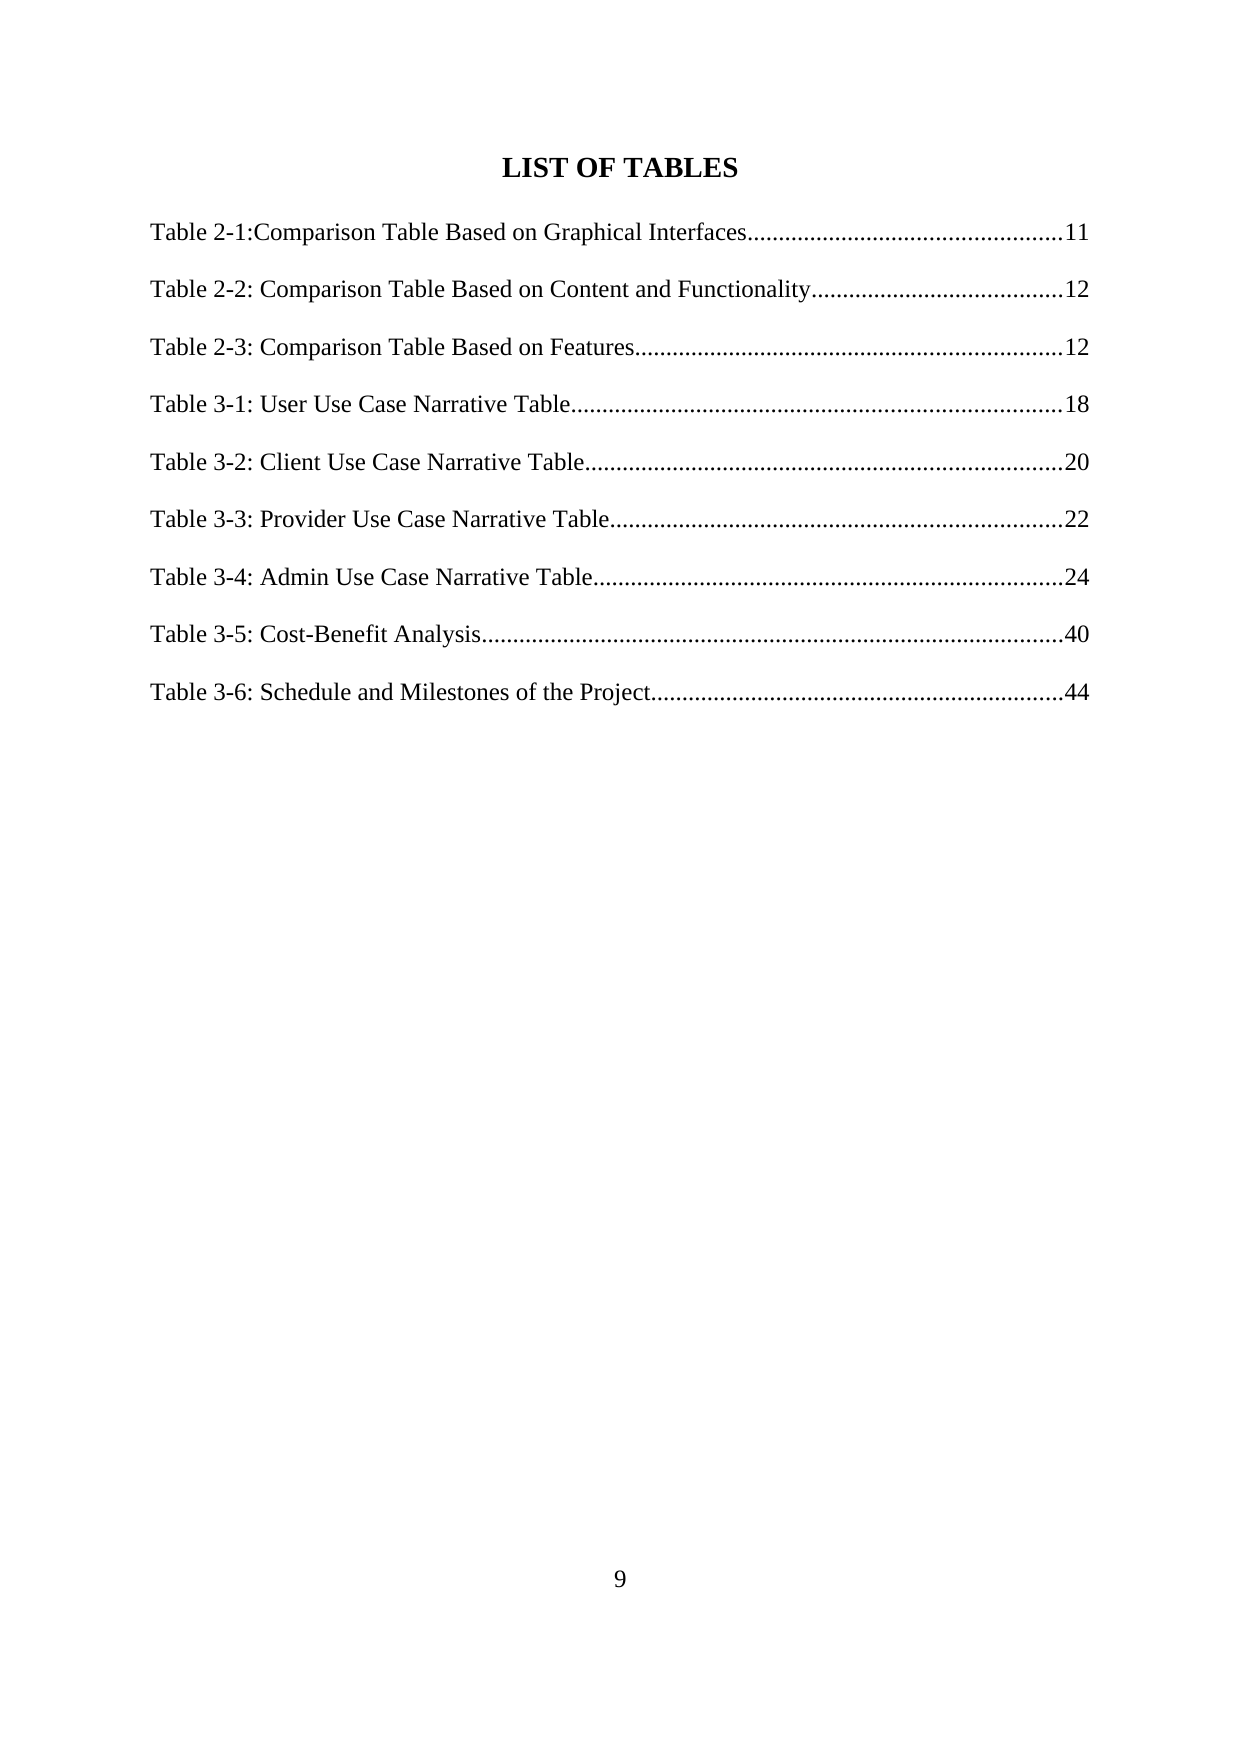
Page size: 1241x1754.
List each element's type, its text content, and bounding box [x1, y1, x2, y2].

text Table ‎2-2: Comparison Table Based on Content and Functionality 12 [150, 274, 1090, 303]
text Table ‎3-4: Admin Use Case Narrative Table 24 [150, 562, 1090, 591]
text Table ‎3-3: Provider Use Case Narrative Table 22 [150, 504, 1090, 533]
text Table ‎3-1: User Use Case Narrative Table 18 [150, 389, 1090, 418]
text Table ‎2-1:Comparison Table Based on Graphical Interfaces 11 [150, 217, 1090, 246]
text Table ‎3-2: Client Use Case Narrative Table 20 [150, 447, 1090, 476]
text Table ‎3-6: Schedule and Milestones of the Project 44 [150, 677, 1090, 706]
text Table ‎2-3: Comparison Table Based on Features 12 [150, 332, 1090, 361]
text LIST OF TABLES [150, 150, 1090, 183]
text Table ‎3-5: Cost-Benefit Analysis 40 [150, 619, 1090, 648]
